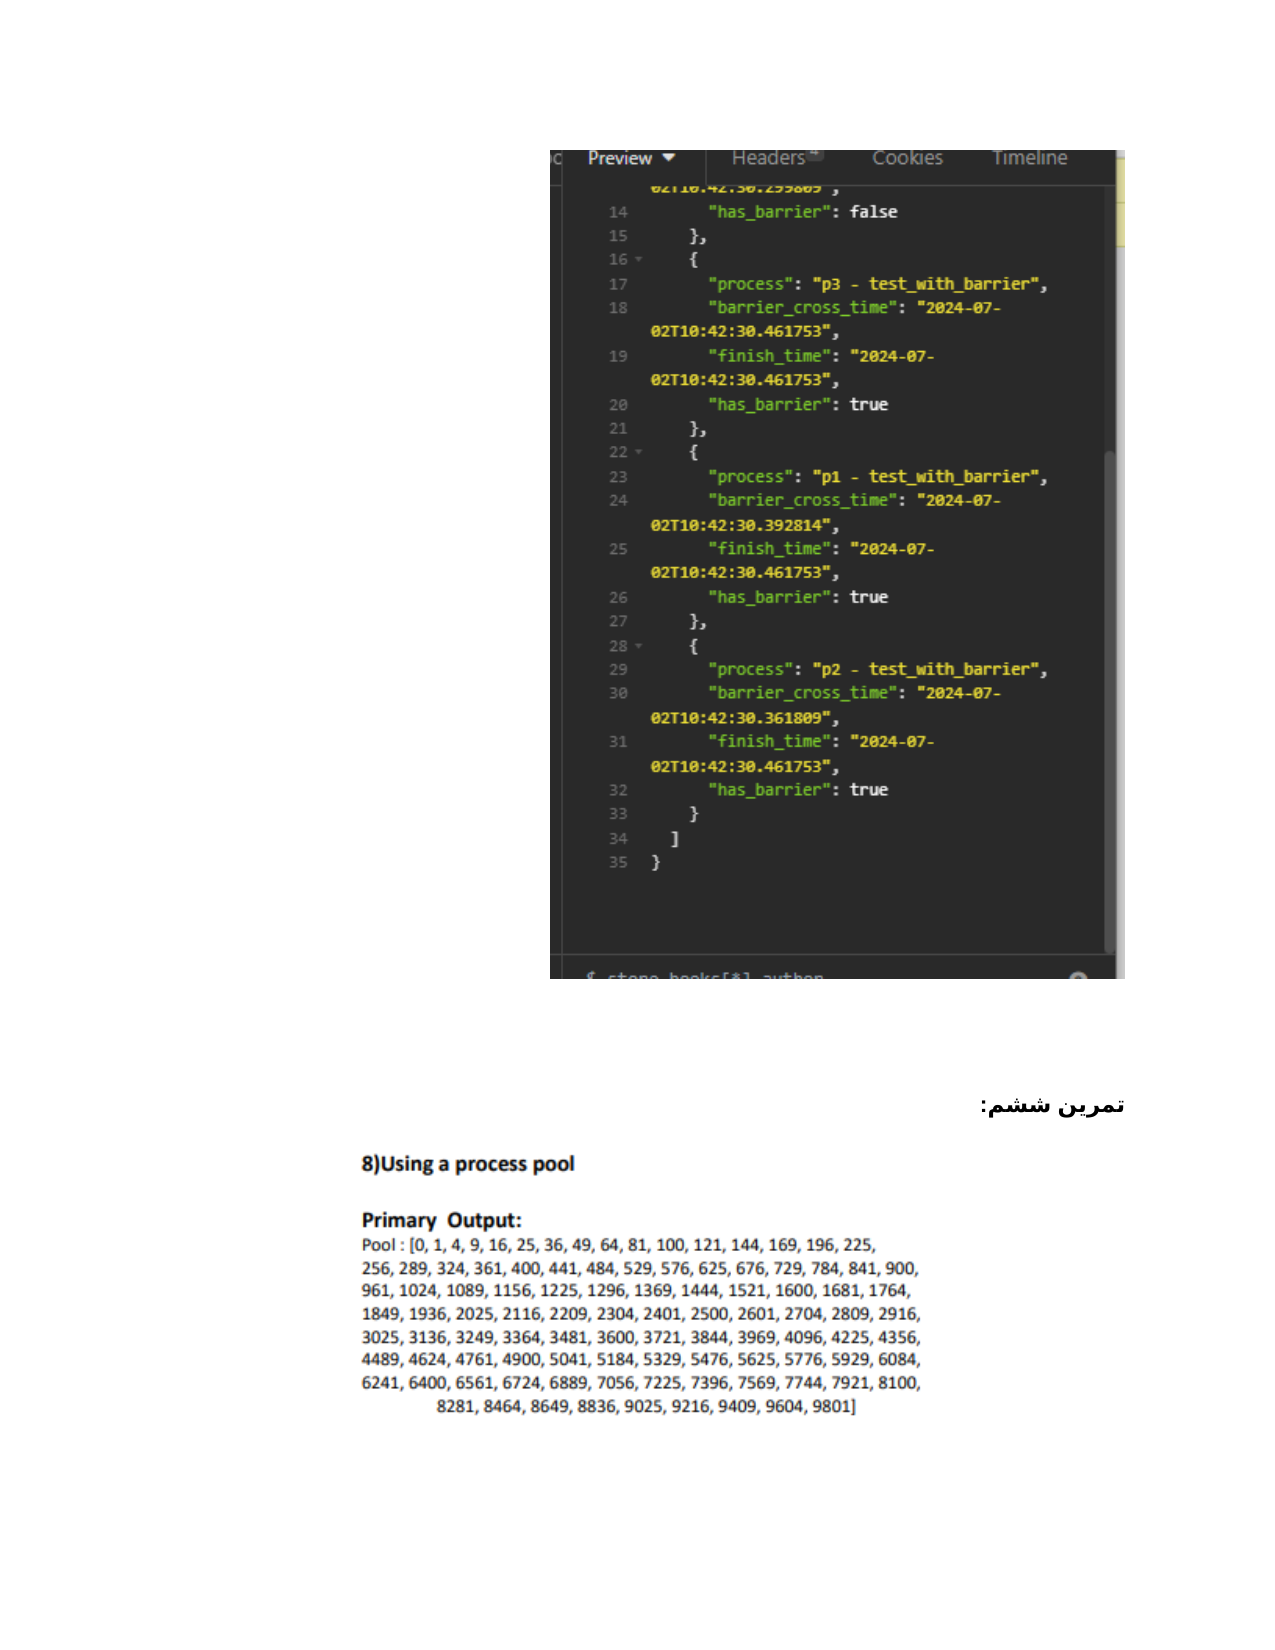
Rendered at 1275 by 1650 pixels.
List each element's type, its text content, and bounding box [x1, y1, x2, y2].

picture [550, 150, 1125, 979]
picture [326, 1135, 1125, 1475]
text تمرین ششم: [150, 1091, 1125, 1117]
